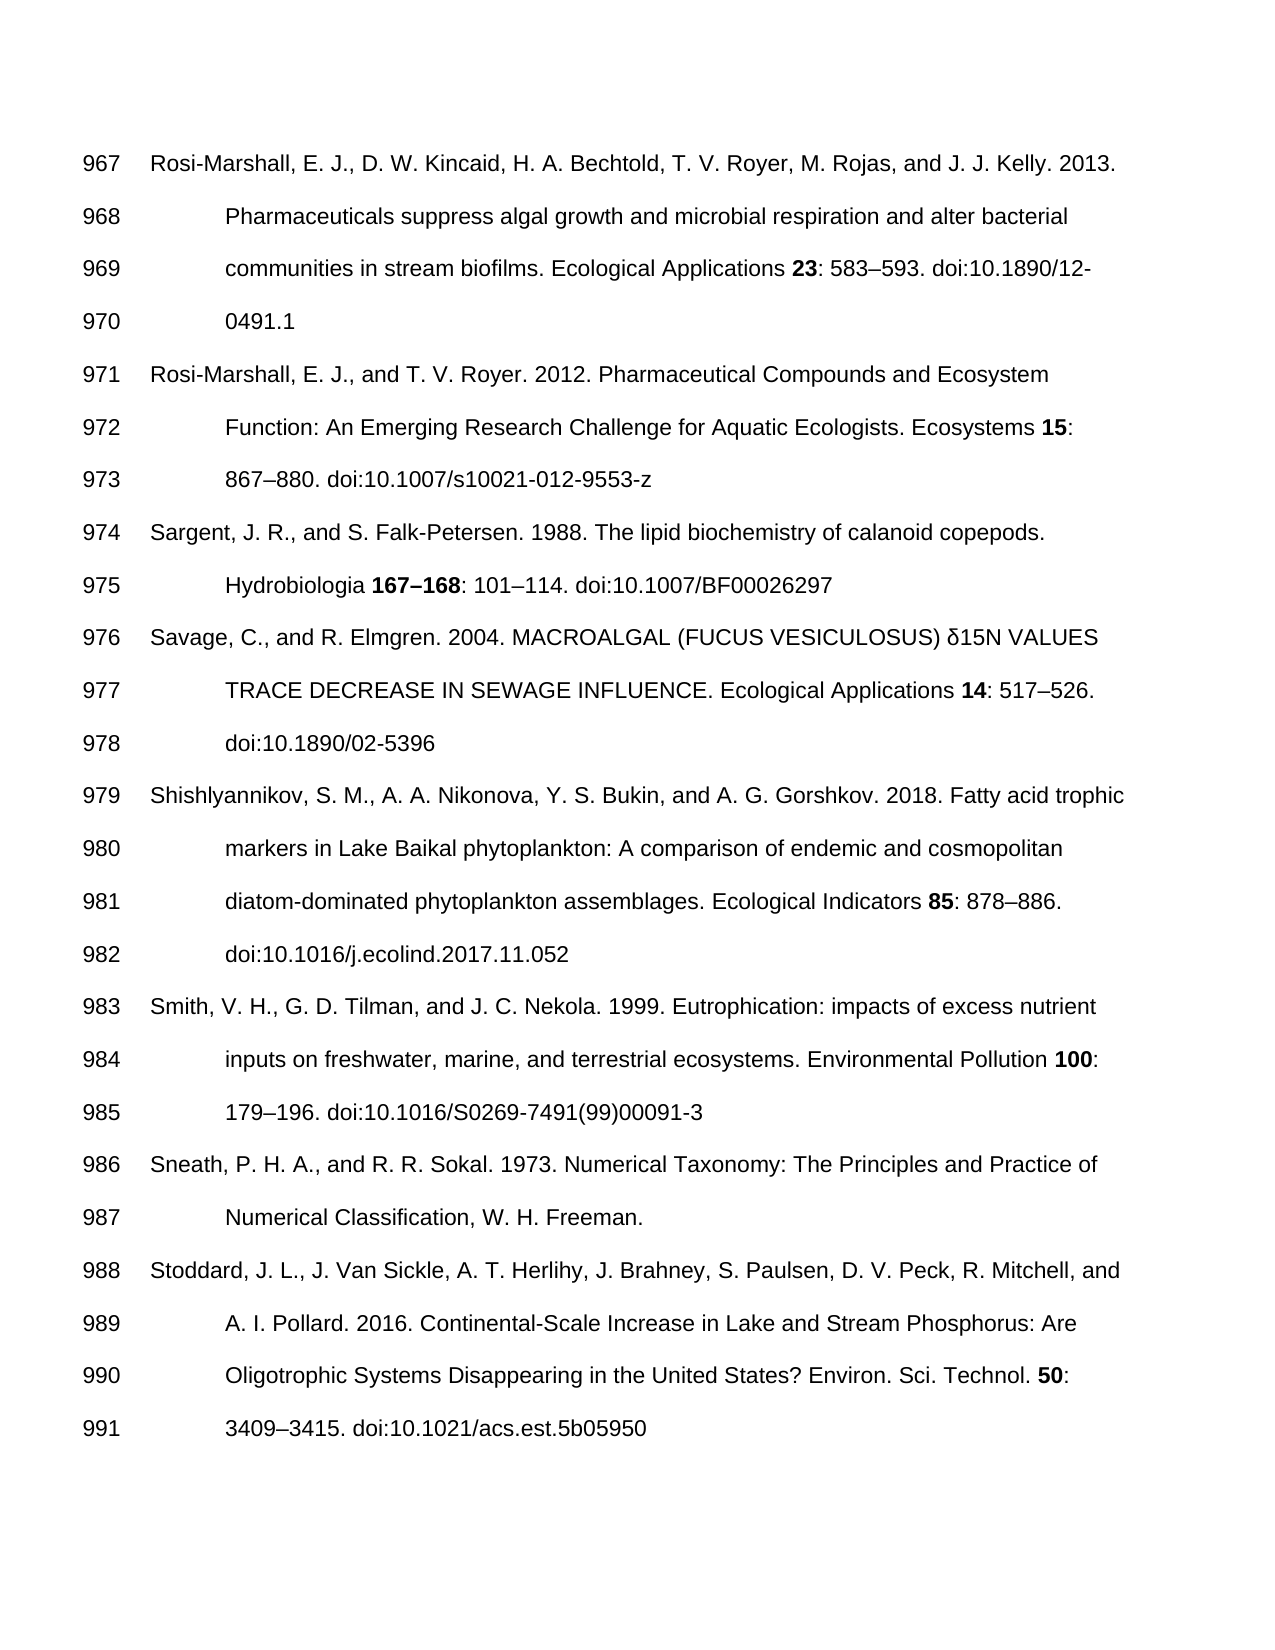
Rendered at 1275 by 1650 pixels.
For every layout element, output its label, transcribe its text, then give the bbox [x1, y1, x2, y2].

text Rosi-Marshall, E. J., and T. V. Royer. 2012. Pharmaceutical Compounds and Ecosystem Function: An Emerging Research Challenge for Aquatic Ecologists. Ecosystems 15: 867–880. doi:10.1007/s10021-012-9553-z [150, 361, 1125, 493]
text Stoddard, J. L., J. Van Sickle, A. T. Herlihy, J. Brahney, S. Paulsen, D. V. Peck, R. Mitchell, and A. I. Pollard. 2016. Continental-Scale Increase in Lake and Stream Phosphorus: Are Oligotrophic Systems Disappearing in the United States? Environ. Sci. Technol. 50: 3409–3415. doi:10.1021/acs.est.5b05950 [150, 1257, 1125, 1441]
text Rosi-Marshall, E. J., D. W. Kincaid, H. A. Bechtold, T. V. Royer, M. Rojas, and J. J. Kelly. 2013. Pharmaceuticals suppress algal growth and microbial respiration and alter bacterial communities in stream biofilms. Ecological Applications 23: 583–593. doi:10.1890/12-0491.1 [150, 150, 1125, 334]
text Savage, C., and R. Elmgren. 2004. MACROALGAL (FUCUS VESICULOSUS) δ15N VALUES TRACE DECREASE IN SEWAGE INFLUENCE. Ecological Applications 14: 517–526. doi:10.1890/02-5396 [150, 624, 1125, 756]
text Smith, V. H., G. D. Tilman, and J. C. Nekola. 1999. Eutrophication: impacts of excess nutrient inputs on freshwater, marine, and terrestrial ecosystems. Environmental Pollution 100: 179–196. doi:10.1016/S0269-7491(99)00091-3 [150, 993, 1125, 1125]
text Shishlyannikov, S. M., A. A. Nikonova, Y. S. Bukin, and A. G. Gorshkov. 2018. Fatty acid trophic markers in Lake Baikal phytoplankton: A comparison of endemic and cosmopolitan diatom-dominated phytoplankton assemblages. Ecological Indicators 85: 878–886. doi:10.1016/j.ecolind.2017.11.052 [150, 782, 1125, 967]
text Sargent, J. R., and S. Falk-Petersen. 1988. The lipid biochemistry of calanoid copepods. Hydrobiologia 167–168: 101–114. doi:10.1007/BF00026297 [150, 519, 1125, 598]
text Sneath, P. H. A., and R. R. Sokal. 1973. Numerical Taxonomy: The Principles and Practice of Numerical Classification, W. H. Freeman. [150, 1151, 1125, 1231]
